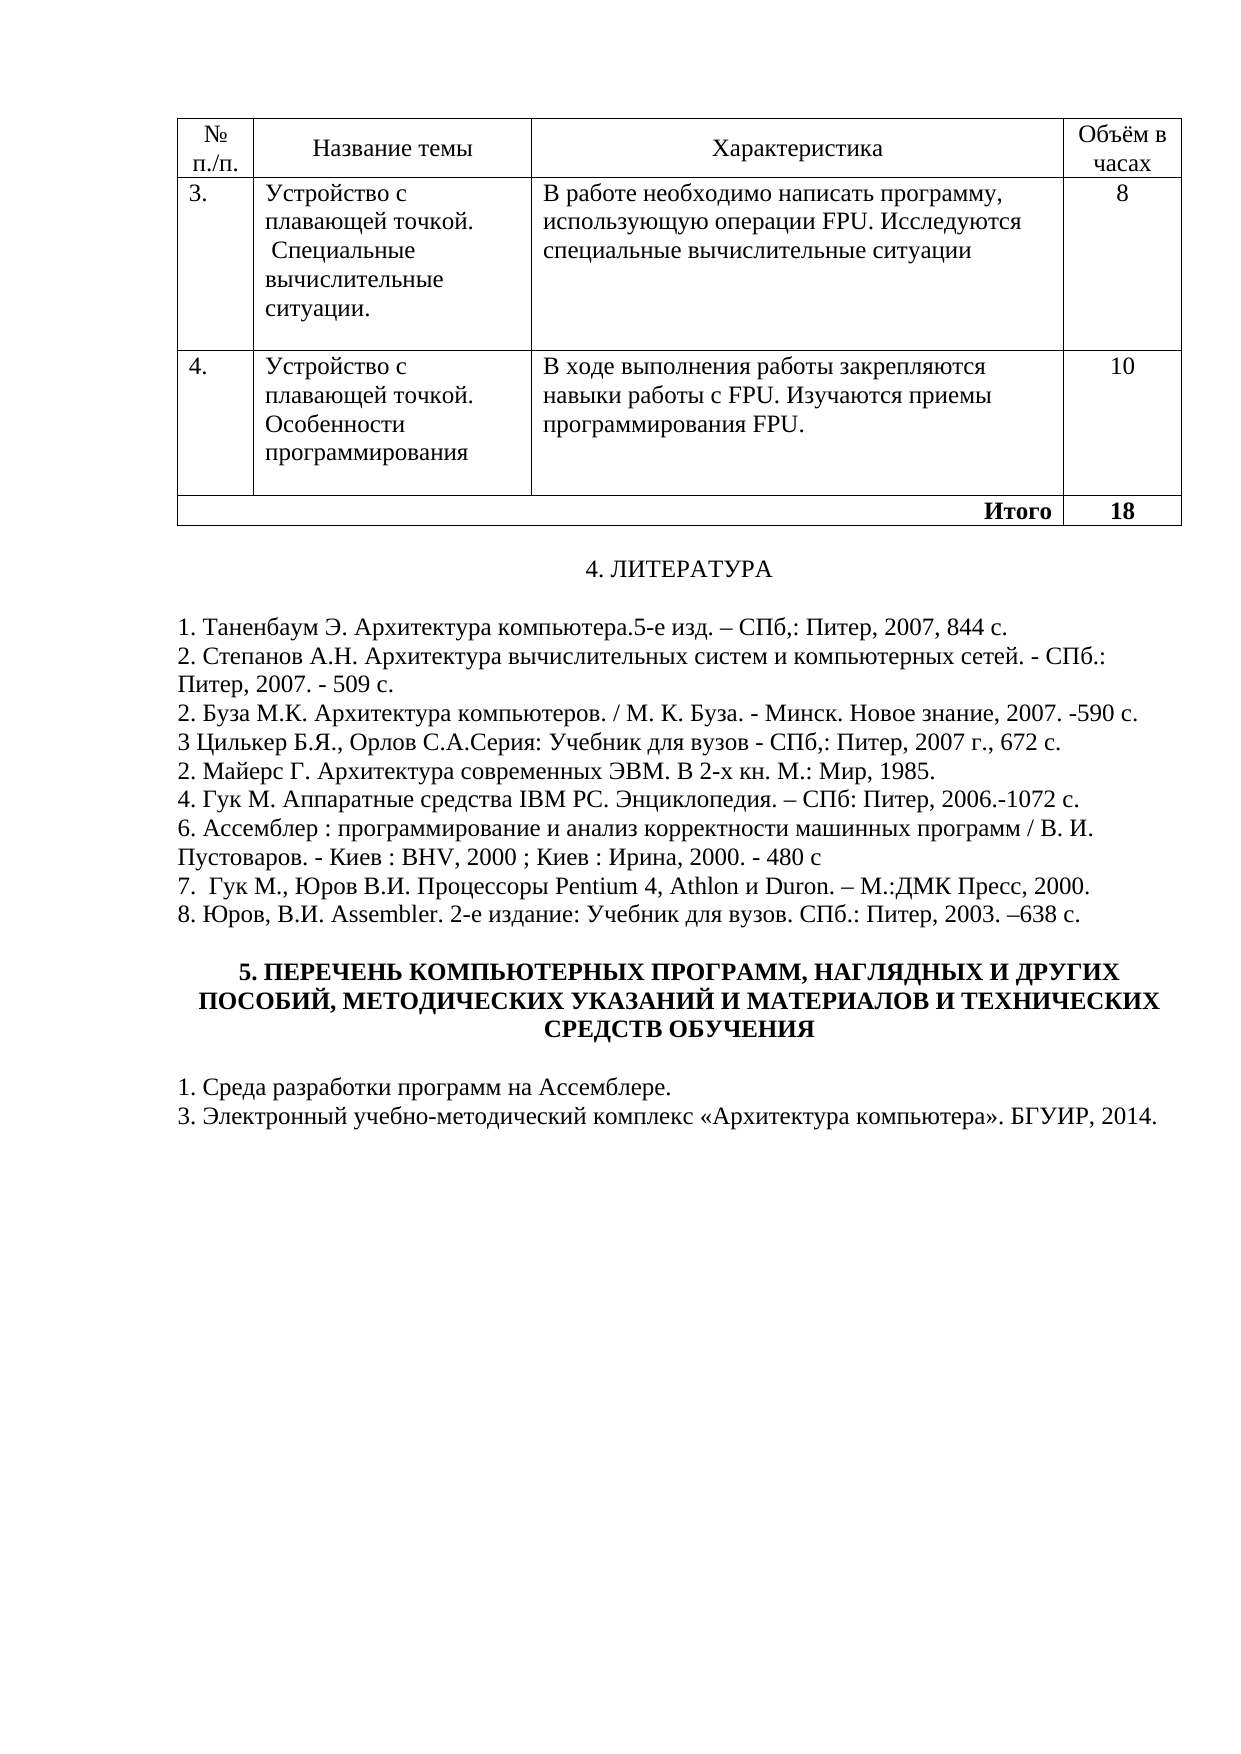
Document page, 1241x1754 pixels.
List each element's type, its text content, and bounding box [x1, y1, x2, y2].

table_cell 10 [1064, 351, 1181, 495]
table_cell Устройство с плавающей точкой. Особенности программирования [254, 351, 531, 495]
text 4. Гук М. Аппаратные средства IBM PC. Энциклопедия. – СПб: Питер, 2006.-1072 с. [177, 784, 1181, 813]
text 1. Среда разработки программ на Ассемблере. [177, 1072, 1181, 1101]
text 3 Цилькер Б.Я., Орлов С.А.Серия: Учебник для вузов - СПб,: Питер, 2007 г., 672 с. [177, 727, 1181, 756]
text 2. Майерс Г. Архитектура современных ЭВМ. В 2-х кн. М.: Мир, 1985. [177, 756, 1181, 784]
table_cell 18 [1064, 496, 1181, 525]
text 6. Ассемблер : программирование и анализ корректности машинных программ / В. И. Пустоваров. - Киев : BHV, 2000 ; Киев : Ирина, 2000. - 480 с [177, 813, 1181, 871]
text 5. ПЕРЕЧЕНЬ КОМПЬЮТЕРНЫХ ПРОГРАММ, НАГЛЯДНЫХ И ДРУГИХ ПОСОБИЙ, МЕТОДИЧЕСКИХ УКАЗАНИЙ И МАТЕРИАЛОВ И ТЕХНИЧЕСКИХ СРЕДСТВ ОБУЧЕНИЯ [177, 957, 1181, 1043]
text 1. Таненбаум Э. Архитектура компьютера.5-е изд. – СПб,: Питер, 2007, 844 с. [177, 612, 1181, 641]
table_header Название темы [254, 119, 531, 177]
table_header № п./п. [178, 119, 253, 177]
text 4. ЛИТЕРАТУРА [177, 554, 1181, 583]
table_header Характеристика [532, 119, 1063, 177]
table_cell Итого [178, 496, 1063, 525]
table_cell [178, 351, 253, 495]
text 7. Гук М., Юров В.И. Процессоры Pentium 4, Athlon и Duron. – М.:ДМК Пресс, 2000. [177, 871, 1181, 899]
table_cell [178, 178, 253, 350]
table_cell 8 [1064, 178, 1181, 350]
table_cell В работе необходимо написать программу, использующую операции FPU. Исследуются специальные вычислительные ситуации [532, 178, 1063, 350]
table_cell Устройство с плавающей точкой. Специальные вычислительные ситуации. [254, 178, 531, 350]
text 3. Электронный учебно-методический комплекс «Архитектура компьютера». БГУИР, 2014. [177, 1101, 1181, 1129]
table_header Объём в часах [1064, 119, 1181, 177]
text 2. Буза М.К. Архитектура компьютеров. / М. К. Буза. - Минск. Новое знание, 2007. -590 с. [177, 698, 1181, 727]
text 8. Юров, В.И. Assembler. 2-е издание: Учебник для вузов. СПб.: Питер, 2003. –638 с. [177, 899, 1181, 928]
table_cell В ходе выполнения работы закрепляются навыки работы с FPU. Изучаются приемы программирования FPU. [532, 351, 1063, 495]
text 2. Степанов А.Н. Архитектура вычислительных систем и компьютерных сетей. - СПб.: Питер, 2007. - 509 с. [177, 641, 1181, 698]
